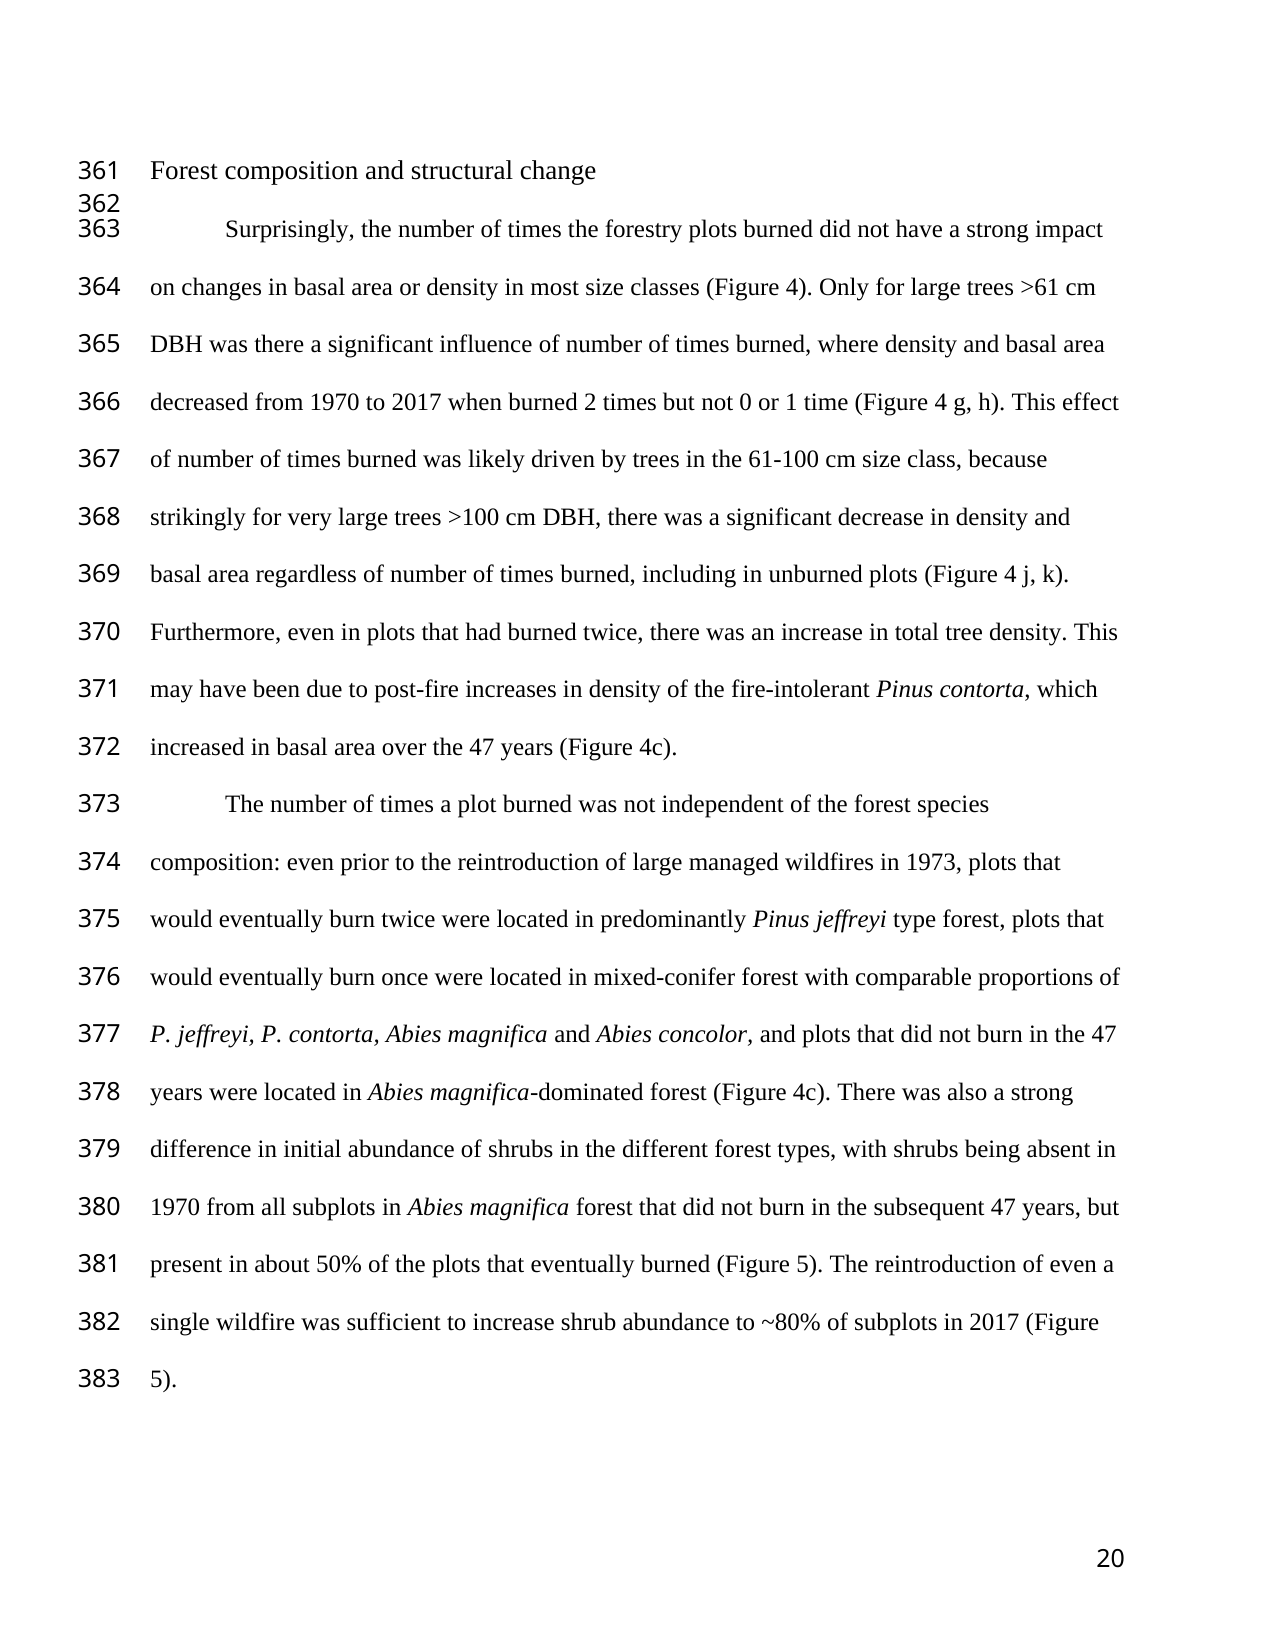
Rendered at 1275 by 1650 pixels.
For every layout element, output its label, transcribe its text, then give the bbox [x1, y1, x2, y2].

text The number of times a plot burned was not independent of the forest species composition: even prior to the reintroduction of large managed wildfires in 1973, plots that would eventually burn twice were located in predominantly Pinus jeffreyi type forest, plots that would eventually burn once were located in mixed-conifer forest with comparable proportions of P. jeffreyi, P. contorta, Abies magnifica and Abies concolor, and plots that did not burn in the 47 years were located in Abies magnifica-dominated forest (Figure 4c). There was also a strong difference in initial abundance of shrubs in the different forest types, with shrubs being absent in 1970 from all subplots in Abies magnifica forest that did not burn in the subsequent 47 years, but present in about 50% of the plots that eventually burned (Figure 5). The reintroduction of even a single wildfire was sufficient to increase shrub abundance to ~80% of subplots in 2017 (Figure 5). [150, 789, 1125, 1393]
text Surprisingly, the number of times the forestry plots burned did not have a strong impact on changes in basal area or density in most size classes (Figure 4). Only for large trees >61 cm DBH was there a significant influence of number of times burned, where density and basal area decreased from 1970 to 2017 when burned 2 times but not 0 or 1 time (Figure 4 g, h). This effect of number of times burned was likely driven by trees in the 61-100 cm size class, because strikingly for very large trees >100 cm DBH, there was a significant decrease in density and basal area regardless of number of times burned, including in unburned plots (Figure 4 j, k). Furthermore, even in plots that had burned twice, there was an increase in total tree density. This may have been due to post-fire increases in density of the fire-intolerant Pinus contorta, which increased in basal area over the 47 years (Figure 4c). [150, 214, 1125, 760]
subtitle Forest composition and structural change [150, 154, 1125, 185]
